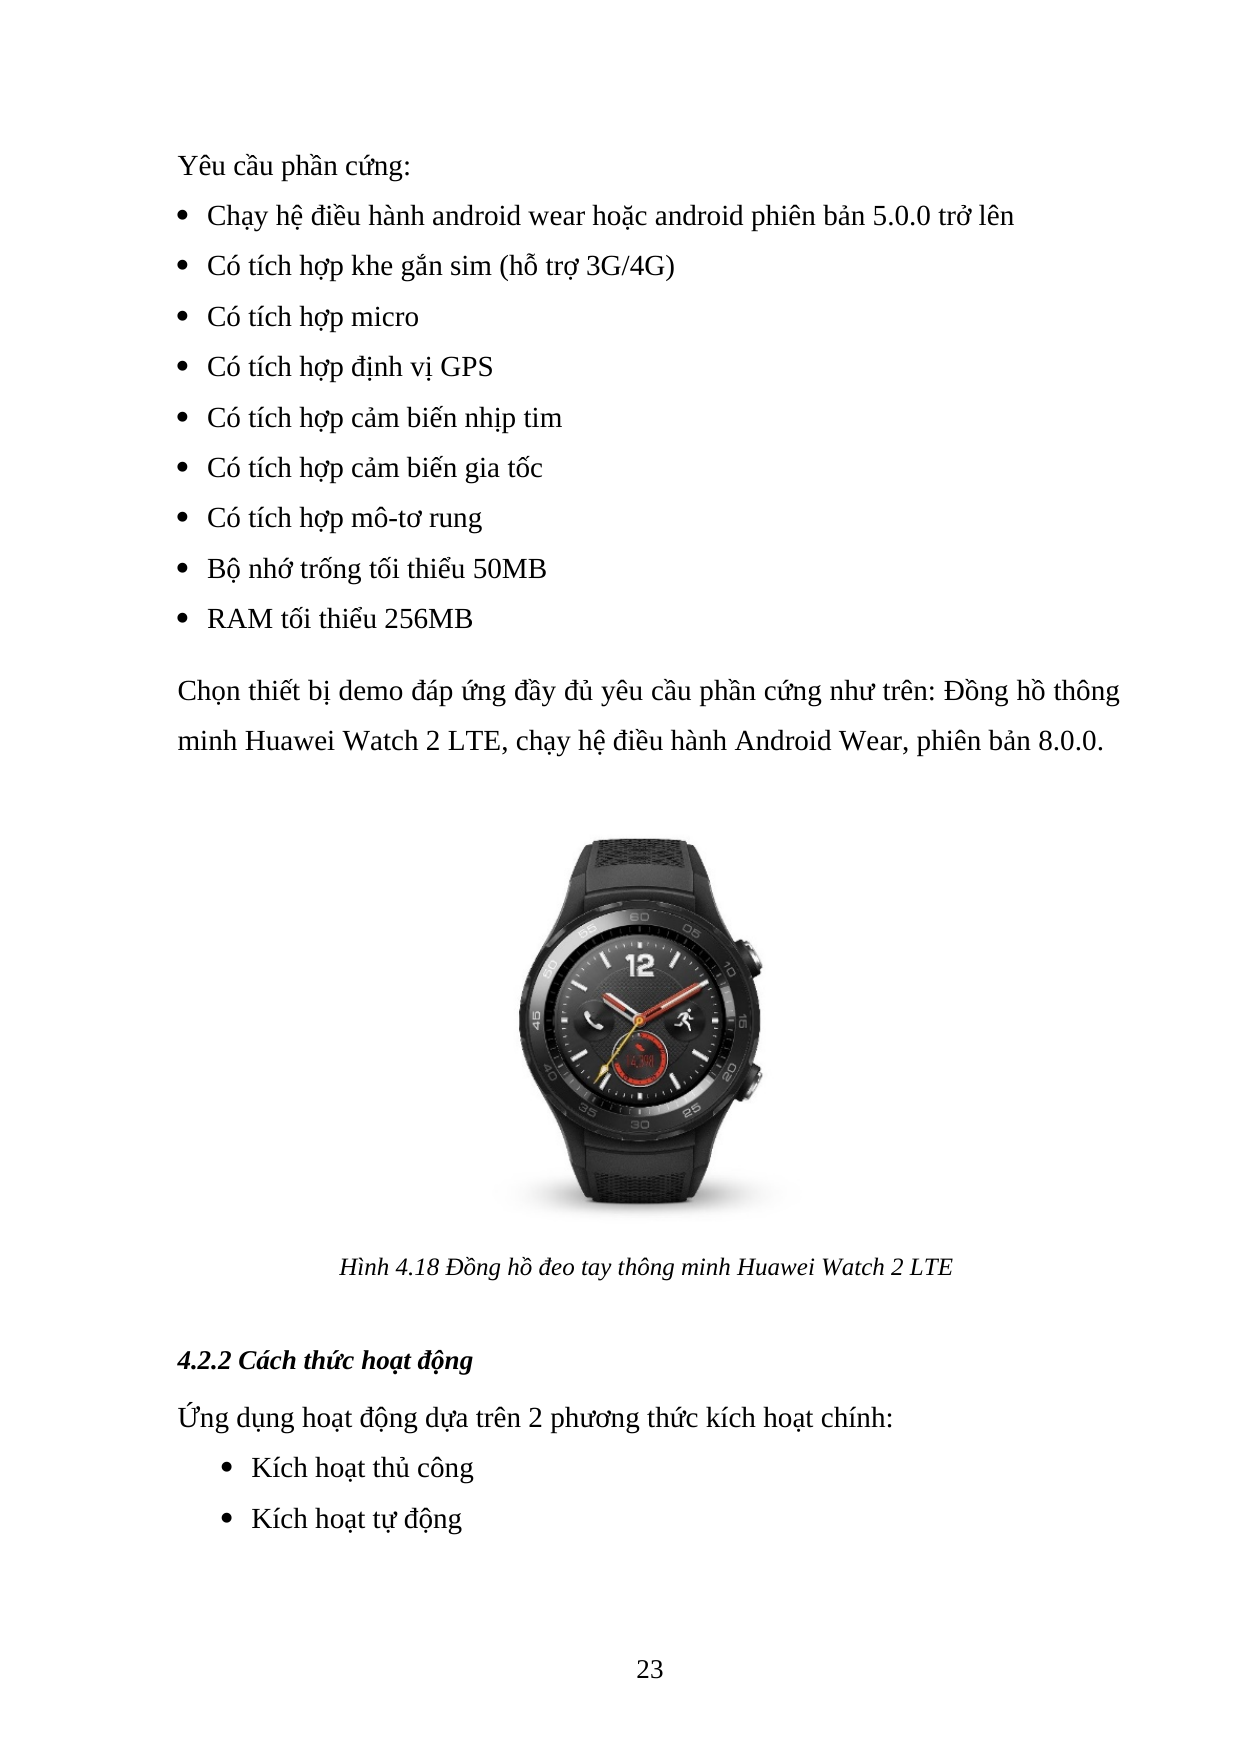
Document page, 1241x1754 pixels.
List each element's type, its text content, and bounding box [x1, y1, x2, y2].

list Có tích hợp cảm biến gia tốc [177, 450, 1122, 484]
list Ứng dụng hoạt động dựa trên 2 phương thức kích hoạt chính: [177, 1400, 1122, 1434]
list Kích hoạt thủ công [222, 1450, 1122, 1484]
list RAM tối thiểu 256MB [177, 601, 1122, 635]
picture [430, 801, 864, 1236]
list Có tích hợp định vị GPS [177, 349, 1122, 383]
list Có tích hợp micro [177, 299, 1122, 332]
list Kích hoạt tự động [222, 1501, 1122, 1534]
subtitle Cách thức hoạt động [177, 1344, 1122, 1375]
list Bộ nhớ trống tối thiểu 50MB [177, 551, 1122, 584]
list Chạy hệ điều hành android wear hoặc android phiên bản 5.0.0 trở lên [177, 198, 1122, 232]
text Chọn thiết bị demo đáp ứng đầy đủ yêu cầu phần cứng như trên: Đồng hồ thông minh Huawei Watch 2 LTE, chạy hệ điều hành Android Wear, phiên bản 8.0.0. [177, 673, 1122, 756]
text Yêu cầu phần cứng: [177, 148, 1122, 181]
list Có tích hợp mô-tơ rung [177, 501, 1122, 534]
list Có tích hợp khe gắn sim (hỗ trợ 3G/4G) [177, 248, 1122, 282]
list Có tích hợp cảm biến nhịp tim [177, 400, 1122, 433]
